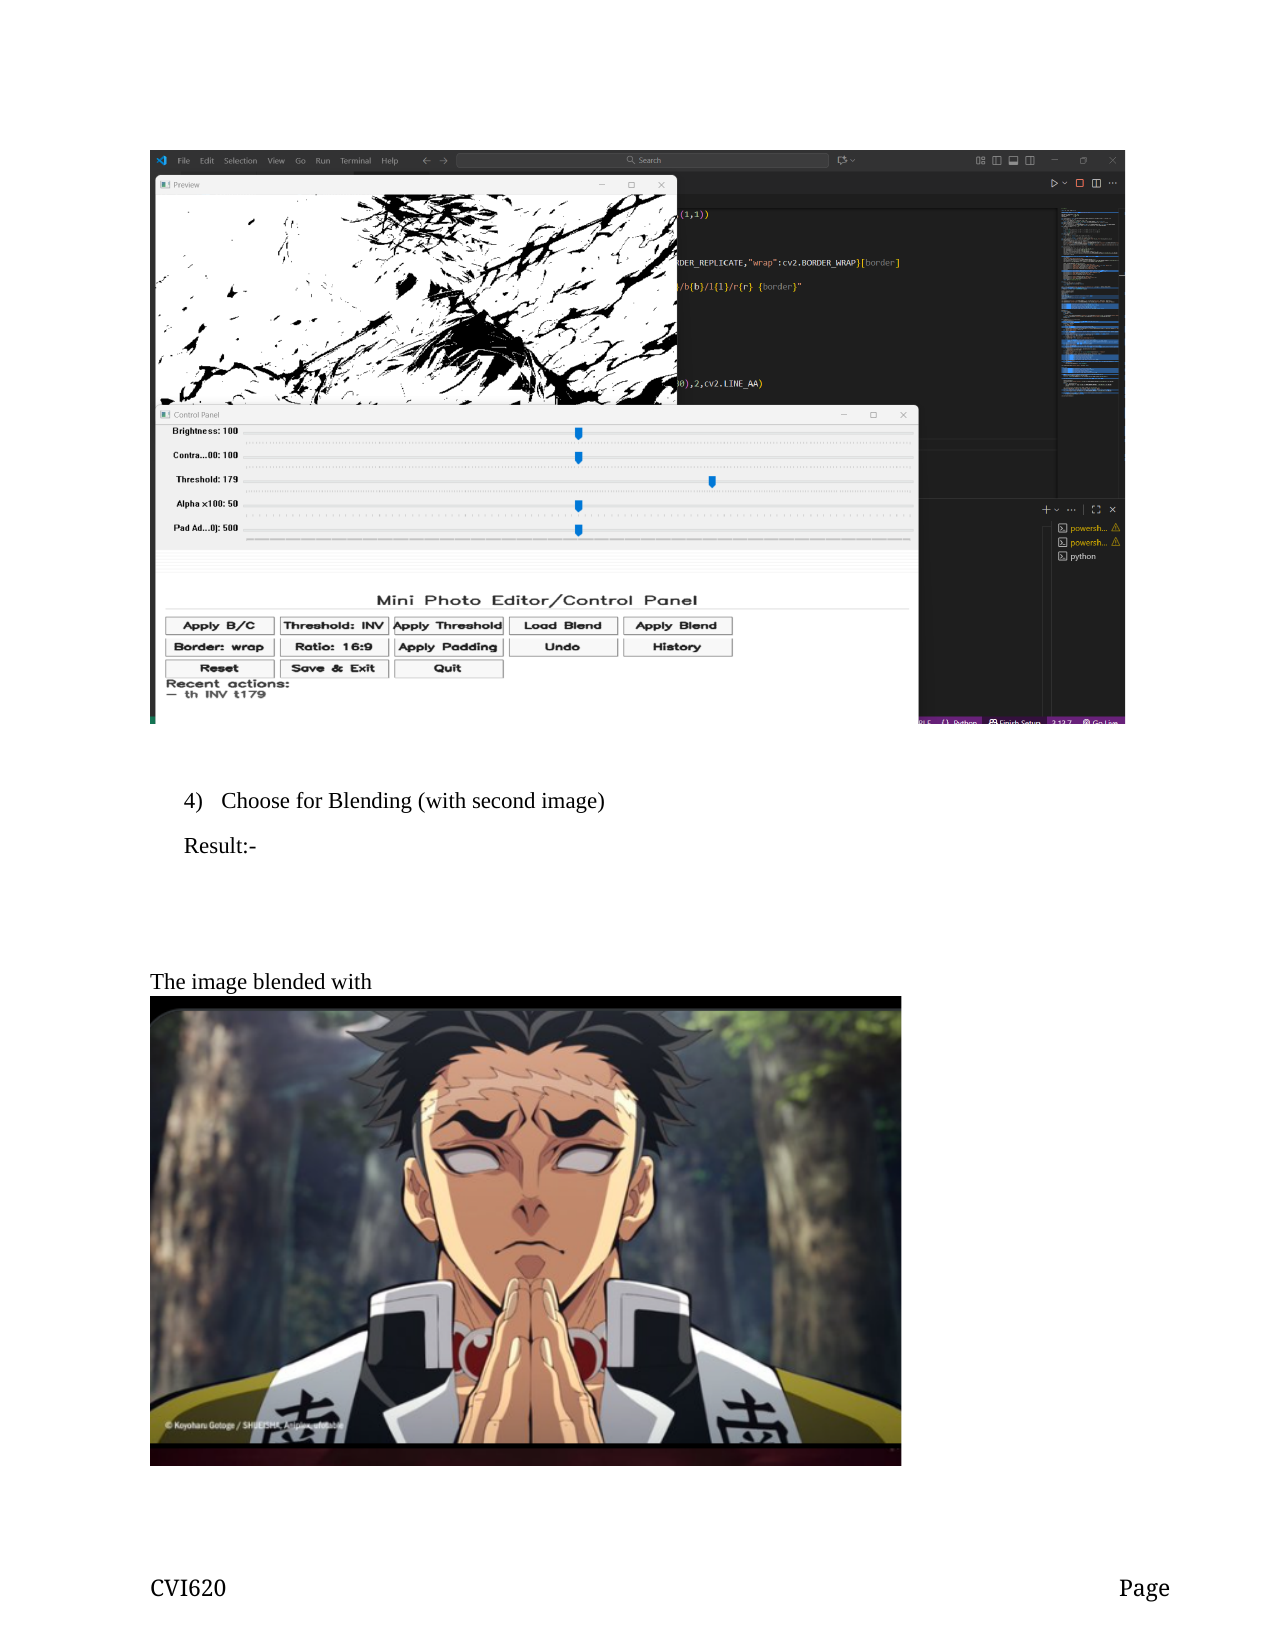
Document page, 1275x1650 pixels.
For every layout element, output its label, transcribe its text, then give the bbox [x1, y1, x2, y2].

text Result:- [184, 832, 1125, 859]
list Choose for Blending (with second image) [184, 787, 1125, 814]
picture [150, 150, 1125, 724]
picture [150, 996, 902, 1466]
